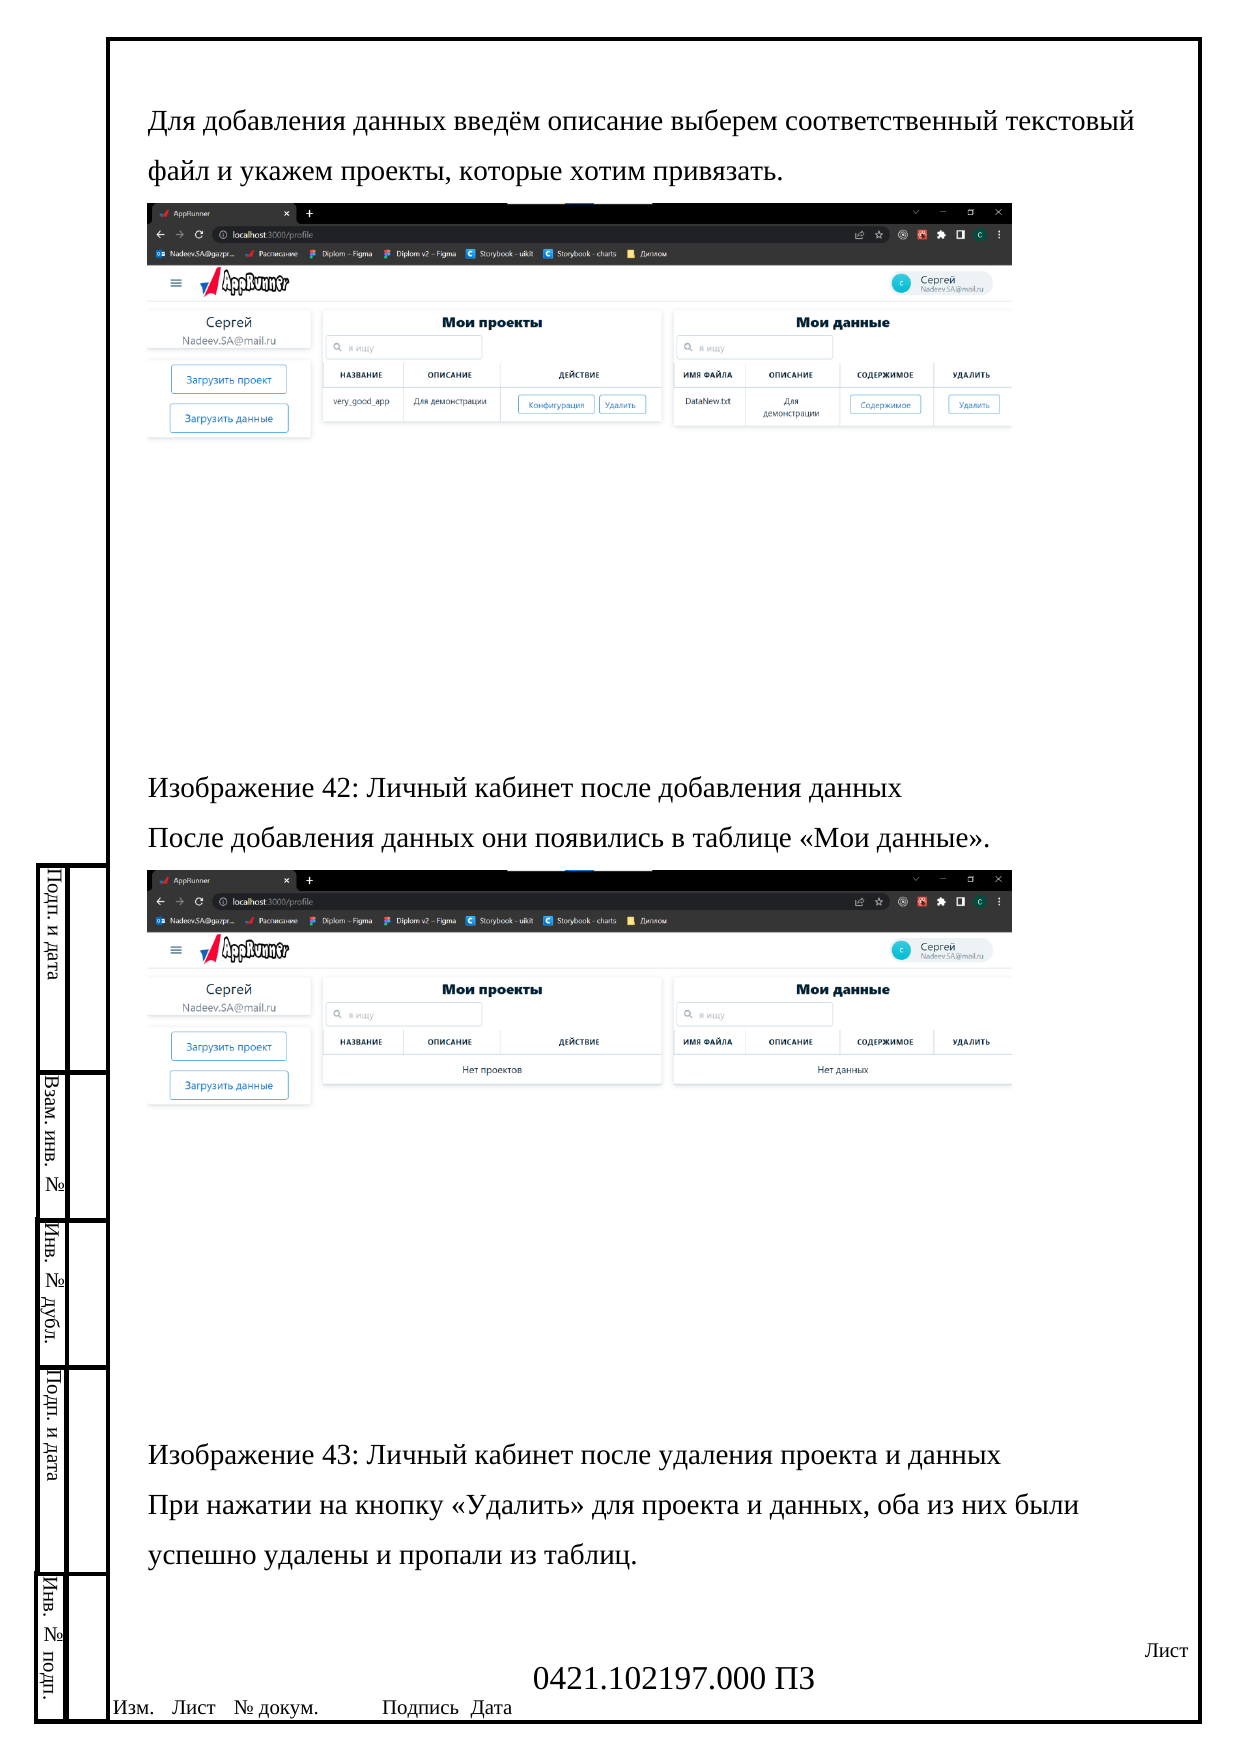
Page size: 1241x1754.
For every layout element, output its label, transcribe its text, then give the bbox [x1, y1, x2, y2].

list После добавления данных они появились в таблице «Мои данные». [148, 820, 1181, 853]
list Изображение 43: Личный кабинет после удаления проекта и данных [148, 1437, 1181, 1470]
picture [147, 870, 1012, 1423]
list Изображение 42: Личный кабинет после добавления данных [148, 770, 1181, 803]
list При нажатии на кнопку «Удалить» для проекта и данных, оба из них были успешно удалены и пропали из таблиц. [148, 1487, 1181, 1571]
picture [147, 203, 1012, 756]
list Для добавления данных введём описание выберем соответственный текстовый файл и укажем проекты, которые хотим привязать. [148, 103, 1181, 186]
